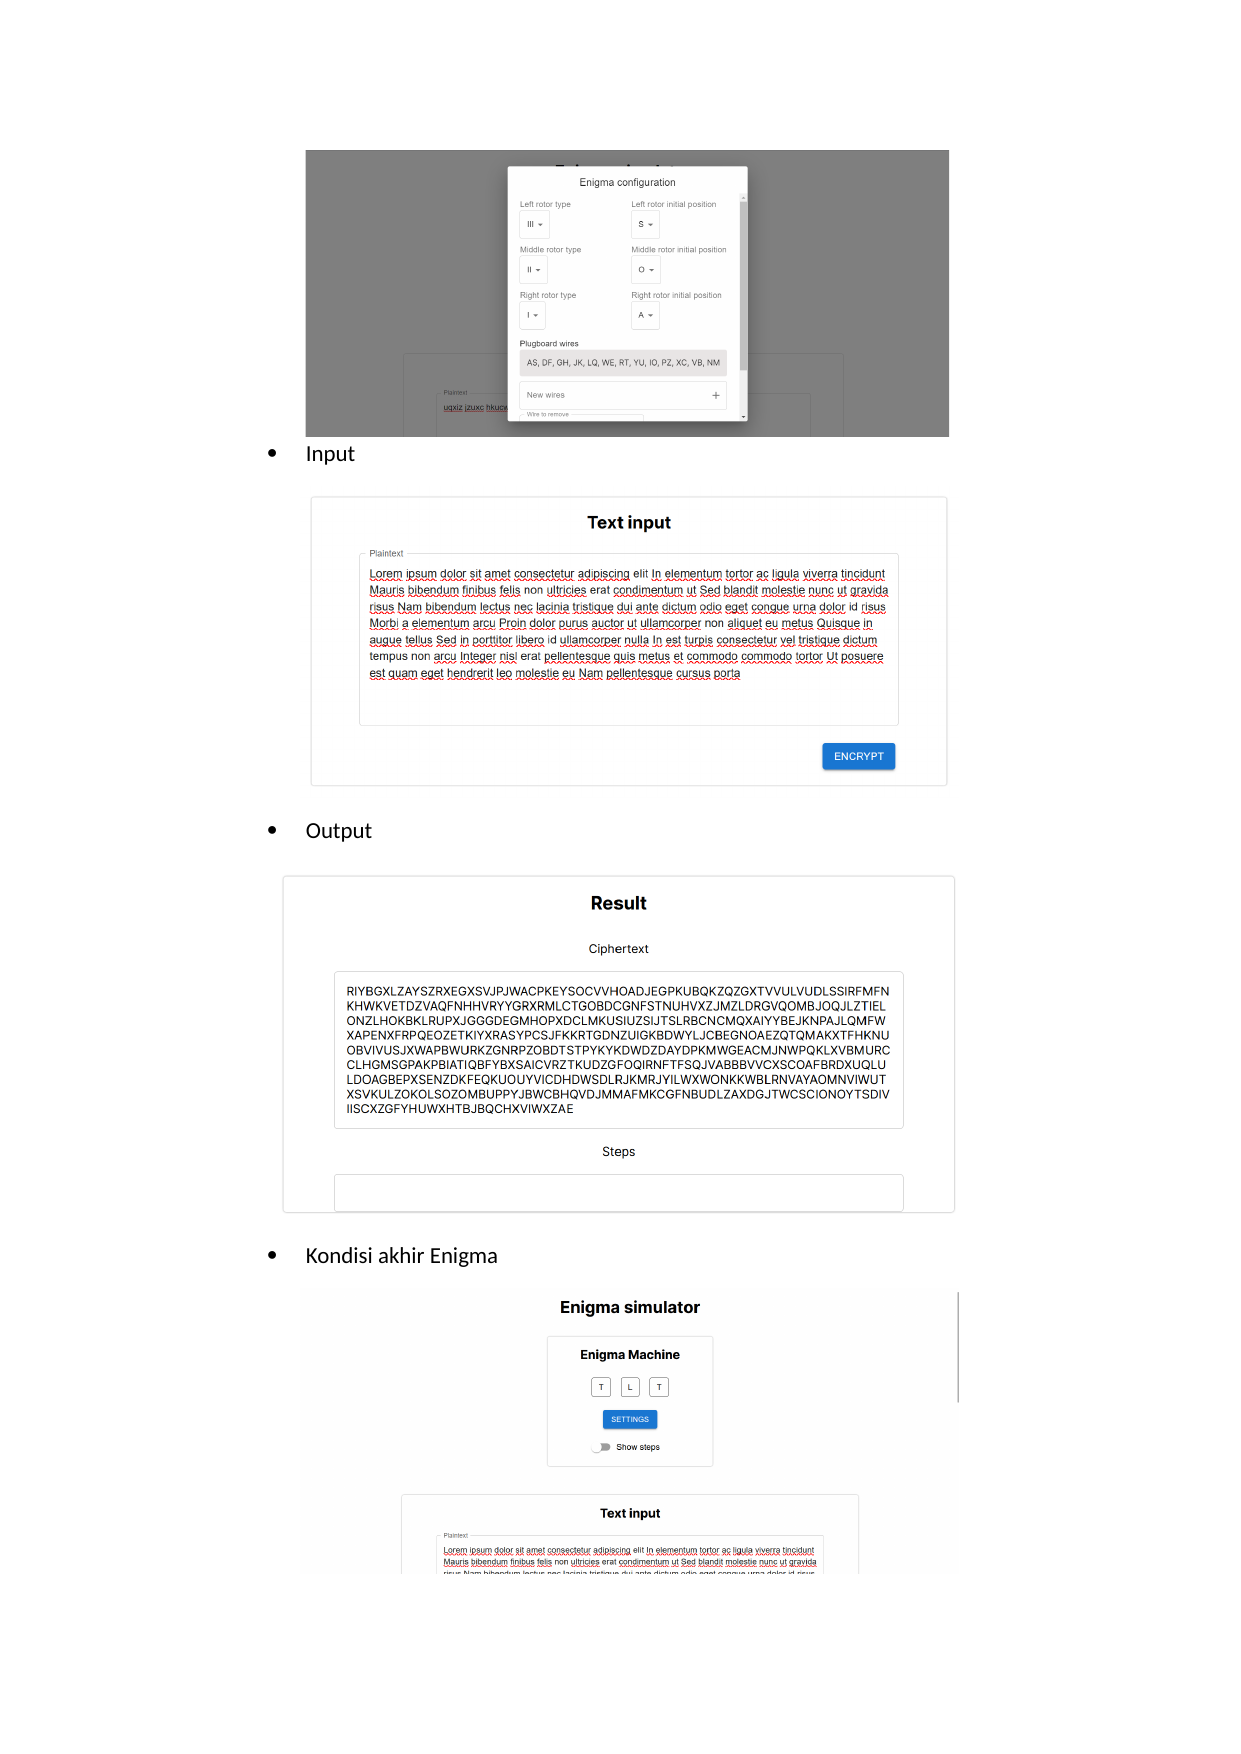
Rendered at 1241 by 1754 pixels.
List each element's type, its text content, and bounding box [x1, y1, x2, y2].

picture [305, 150, 950, 437]
list Input [268, 439, 1090, 467]
list Kondisi akhir Enigma [268, 1241, 1090, 1269]
picture [268, 863, 965, 1223]
picture [300, 1288, 960, 1574]
picture [300, 486, 960, 798]
list Output [268, 816, 1090, 844]
